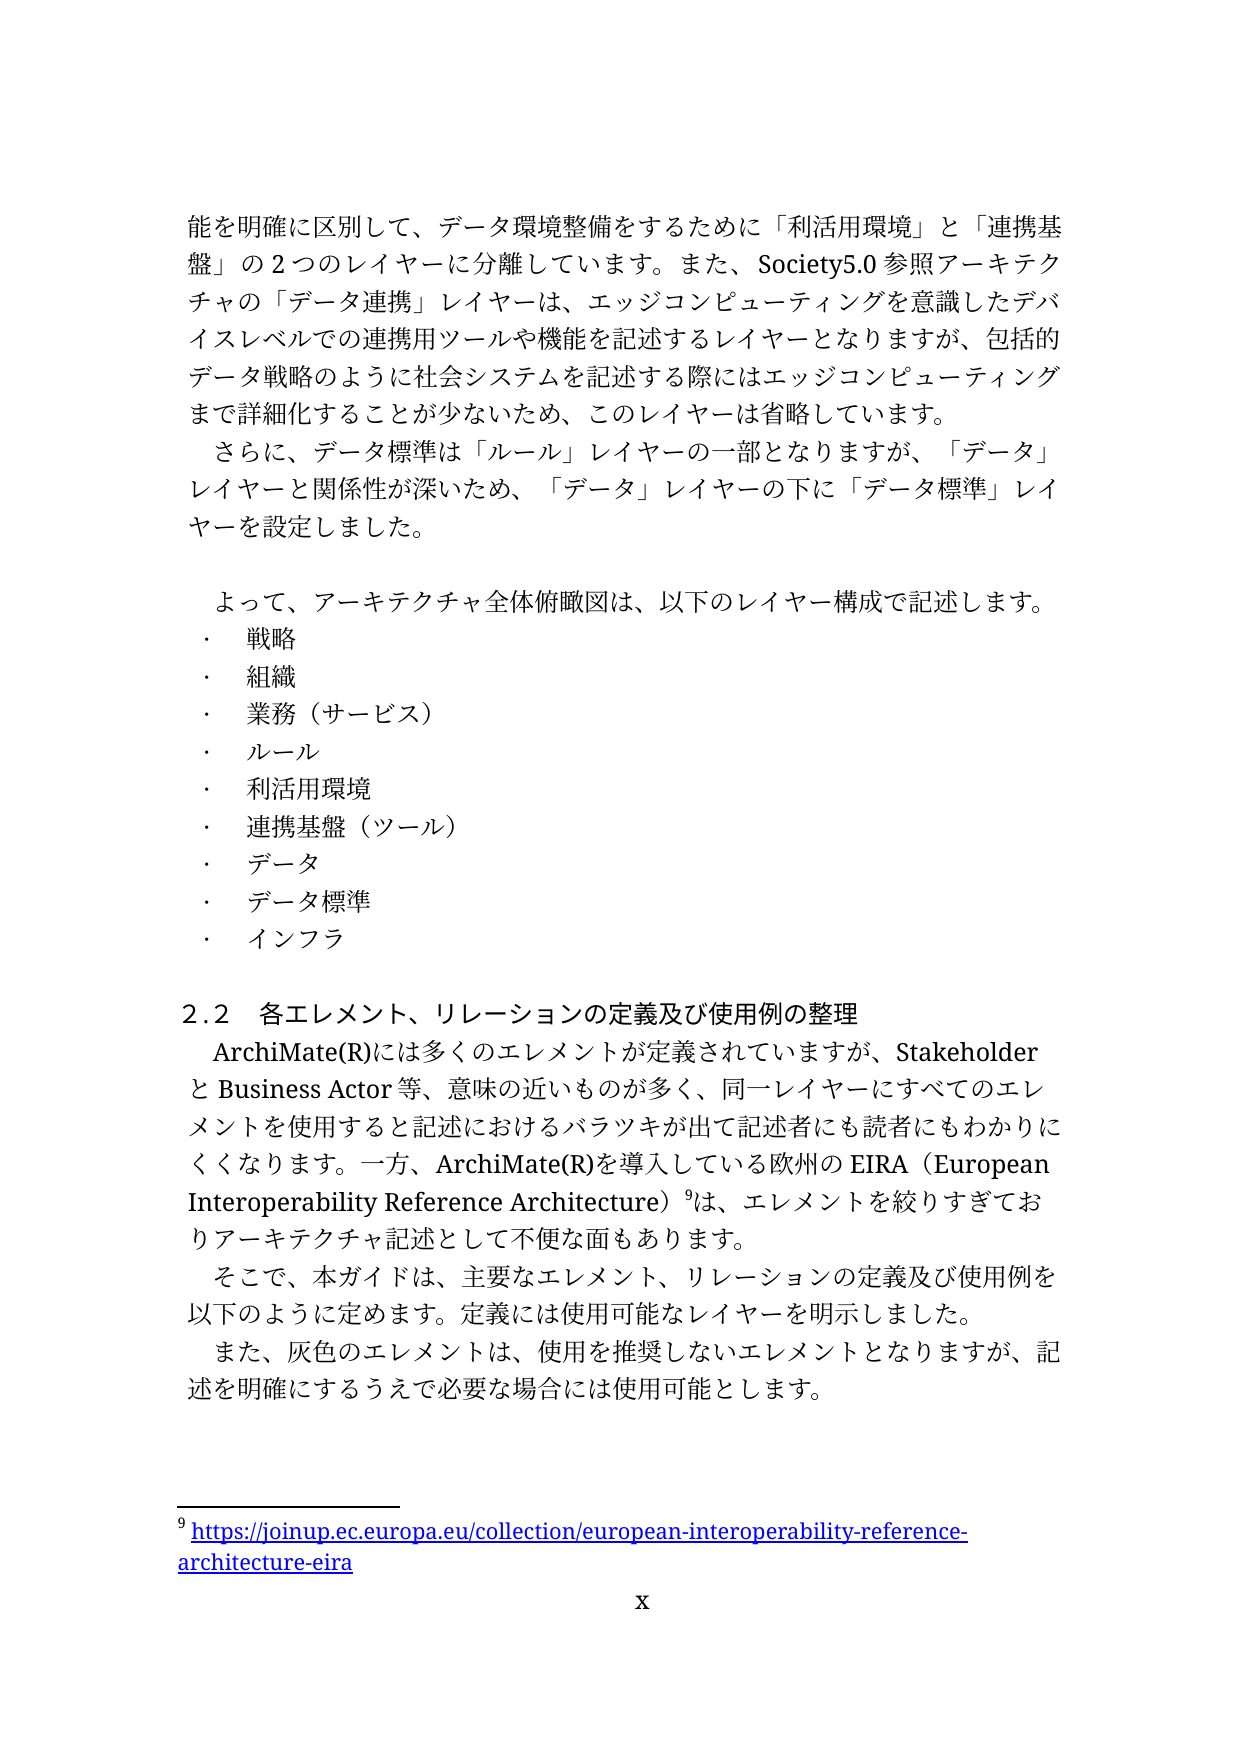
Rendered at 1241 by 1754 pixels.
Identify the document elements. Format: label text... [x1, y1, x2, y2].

list ルール [202, 732, 1063, 769]
subtitle 各エレメント、リレーションの定義及び使用例の整理 [177, 994, 1063, 1032]
text ArchiMate(R)には多くのエレメントが定義されていますが、StakeholderとBusiness Actor等、意味の近いものが多く、同一レイヤーにすべてのエレメントを使用すると記述におけるバラツキが出て記述者にも読者にもわかりにくくなります。一方、ArchiMate(R)を導入している欧州のEIRA（European Interoperability Reference Architecture）は、エレメントを絞りすぎておりアーキテクチャ記述として不便な面もあります。 [188, 1032, 1063, 1257]
list データ [202, 844, 1063, 882]
text よって、アーキテクチャ全体俯瞰図は、以下のレイヤー構成で記述します。 [188, 582, 1063, 619]
list 組織 [202, 657, 1063, 694]
list データ標準 [202, 882, 1063, 919]
list 業務（サービス） [202, 694, 1063, 732]
list インフラ [202, 919, 1063, 957]
list 連携基盤（ツール） [202, 807, 1063, 844]
text そこで、本ガイドは、主要なエレメント、リレーションの定義及び使用例を以下のように定めます。定義には使用可能なレイヤーを明示しました。 [188, 1257, 1063, 1332]
text さらに、データ標準は「ルール」レイヤーの一部となりますが、「データ」レイヤーと関係性が深いため、「データ」レイヤーの下に「データ標準」レイヤーを設定しました。 [188, 432, 1063, 544]
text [188, 207, 1063, 432]
text また、灰色のエレメントは、使用を推奨しないエレメントとなりますが、記述を明確にするうえで必要な場合には使用可能とします。 [188, 1332, 1063, 1407]
list 戦略 [202, 619, 1063, 657]
list 利活用環境 [202, 769, 1063, 807]
